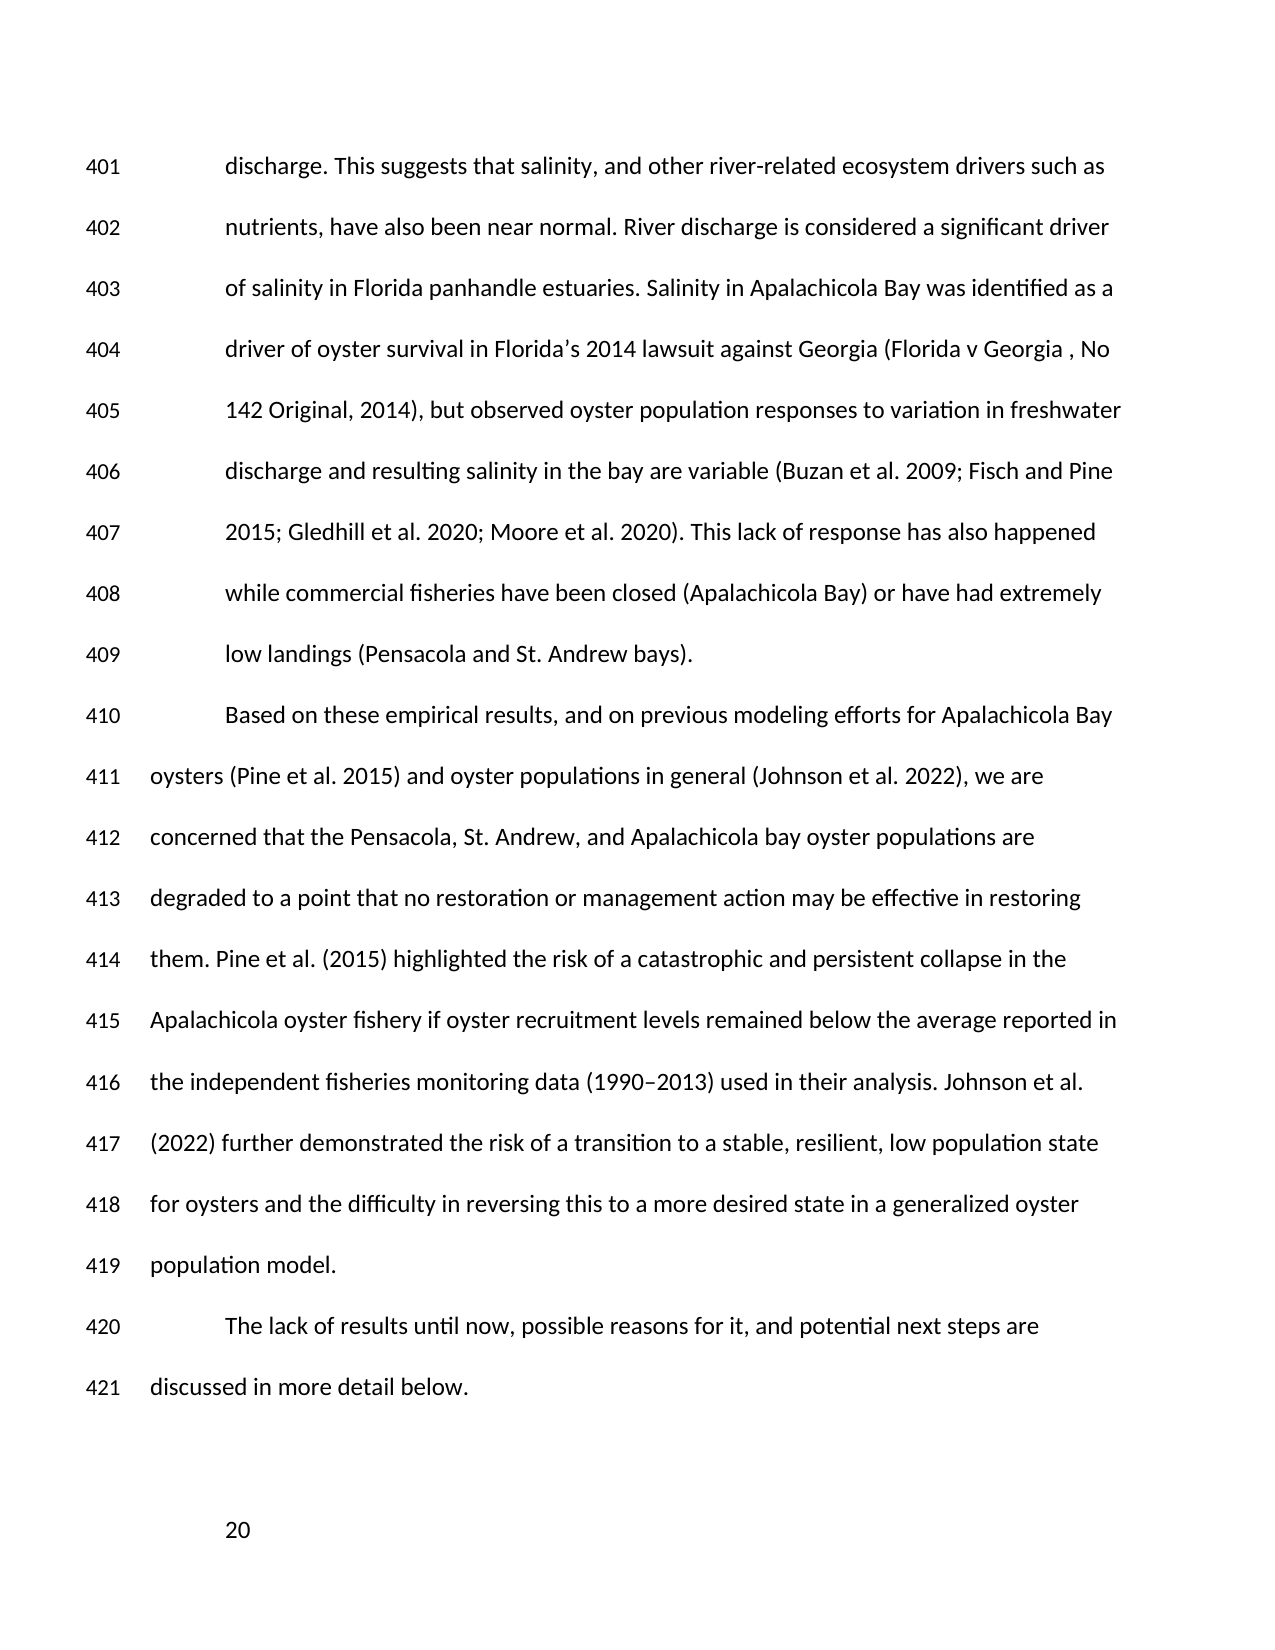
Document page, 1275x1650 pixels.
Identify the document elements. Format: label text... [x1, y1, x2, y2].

text The lack of results until now, possible reasons for it, and potential next steps are discussed in more detail below. [150, 1310, 1125, 1401]
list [187, 150, 1125, 669]
text Based on these empirical results, and on previous modeling efforts for Apalachicola Bay oysters (Pine et al. 2015) and oyster populations in general (Johnson et al. 2022), we are concerned that the Pensacola, St. Andrew, and Apalachicola bay oyster populations are degraded to a point that no restoration or management action may be effective in restoring them. Pine et al. (2015) highlighted the risk of a catastrophic and persistent collapse in the Apalachicola oyster fishery if oyster recruitment levels remained below the average reported in the independent fisheries monitoring data (1990–2013) used in their analysis. Johnson et al. (2022) further demonstrated the risk of a transition to a stable, resilient, low population state for oysters and the difficulty in reversing this to a more desired state in a generalized oyster population model. [150, 699, 1125, 1279]
